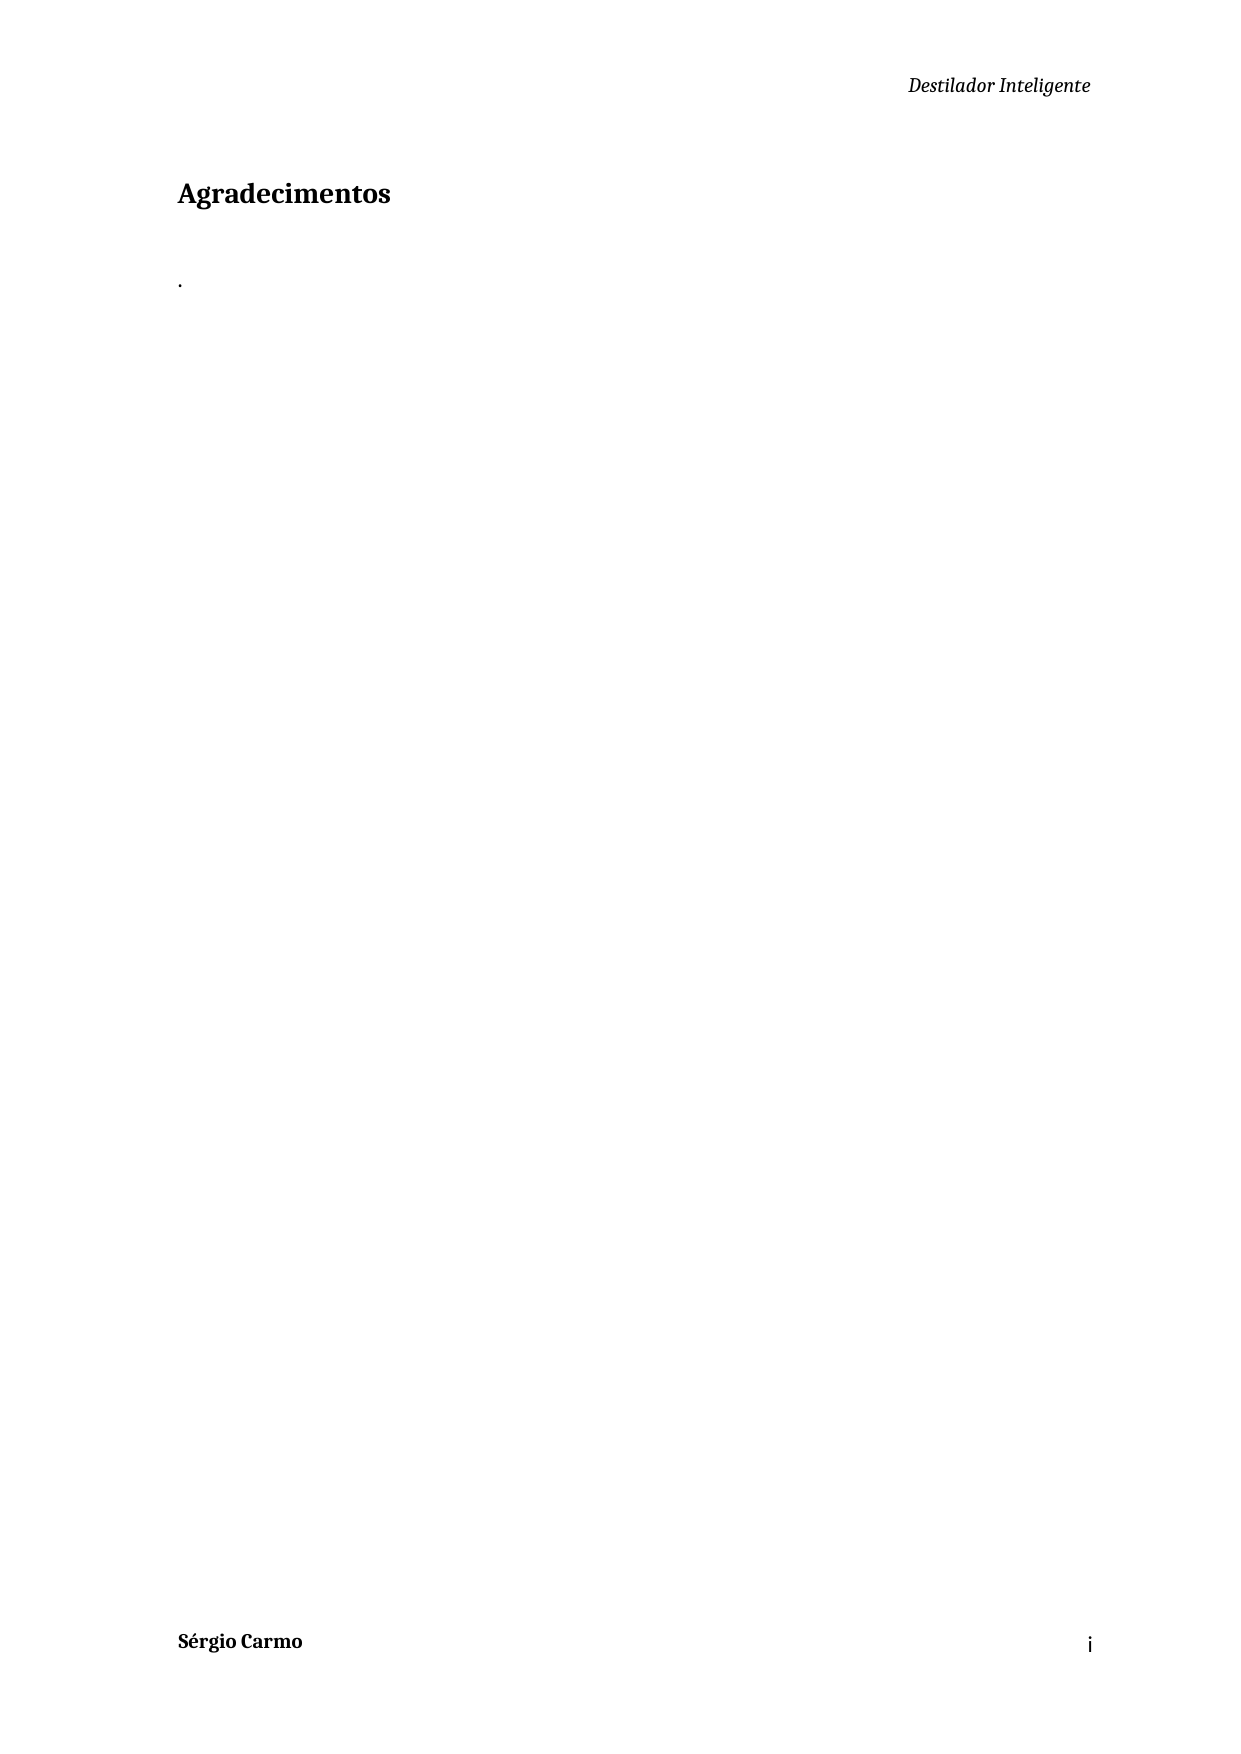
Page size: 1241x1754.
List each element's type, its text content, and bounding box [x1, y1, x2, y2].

text . [177, 265, 1092, 294]
text Agradecimentos [177, 177, 1092, 211]
